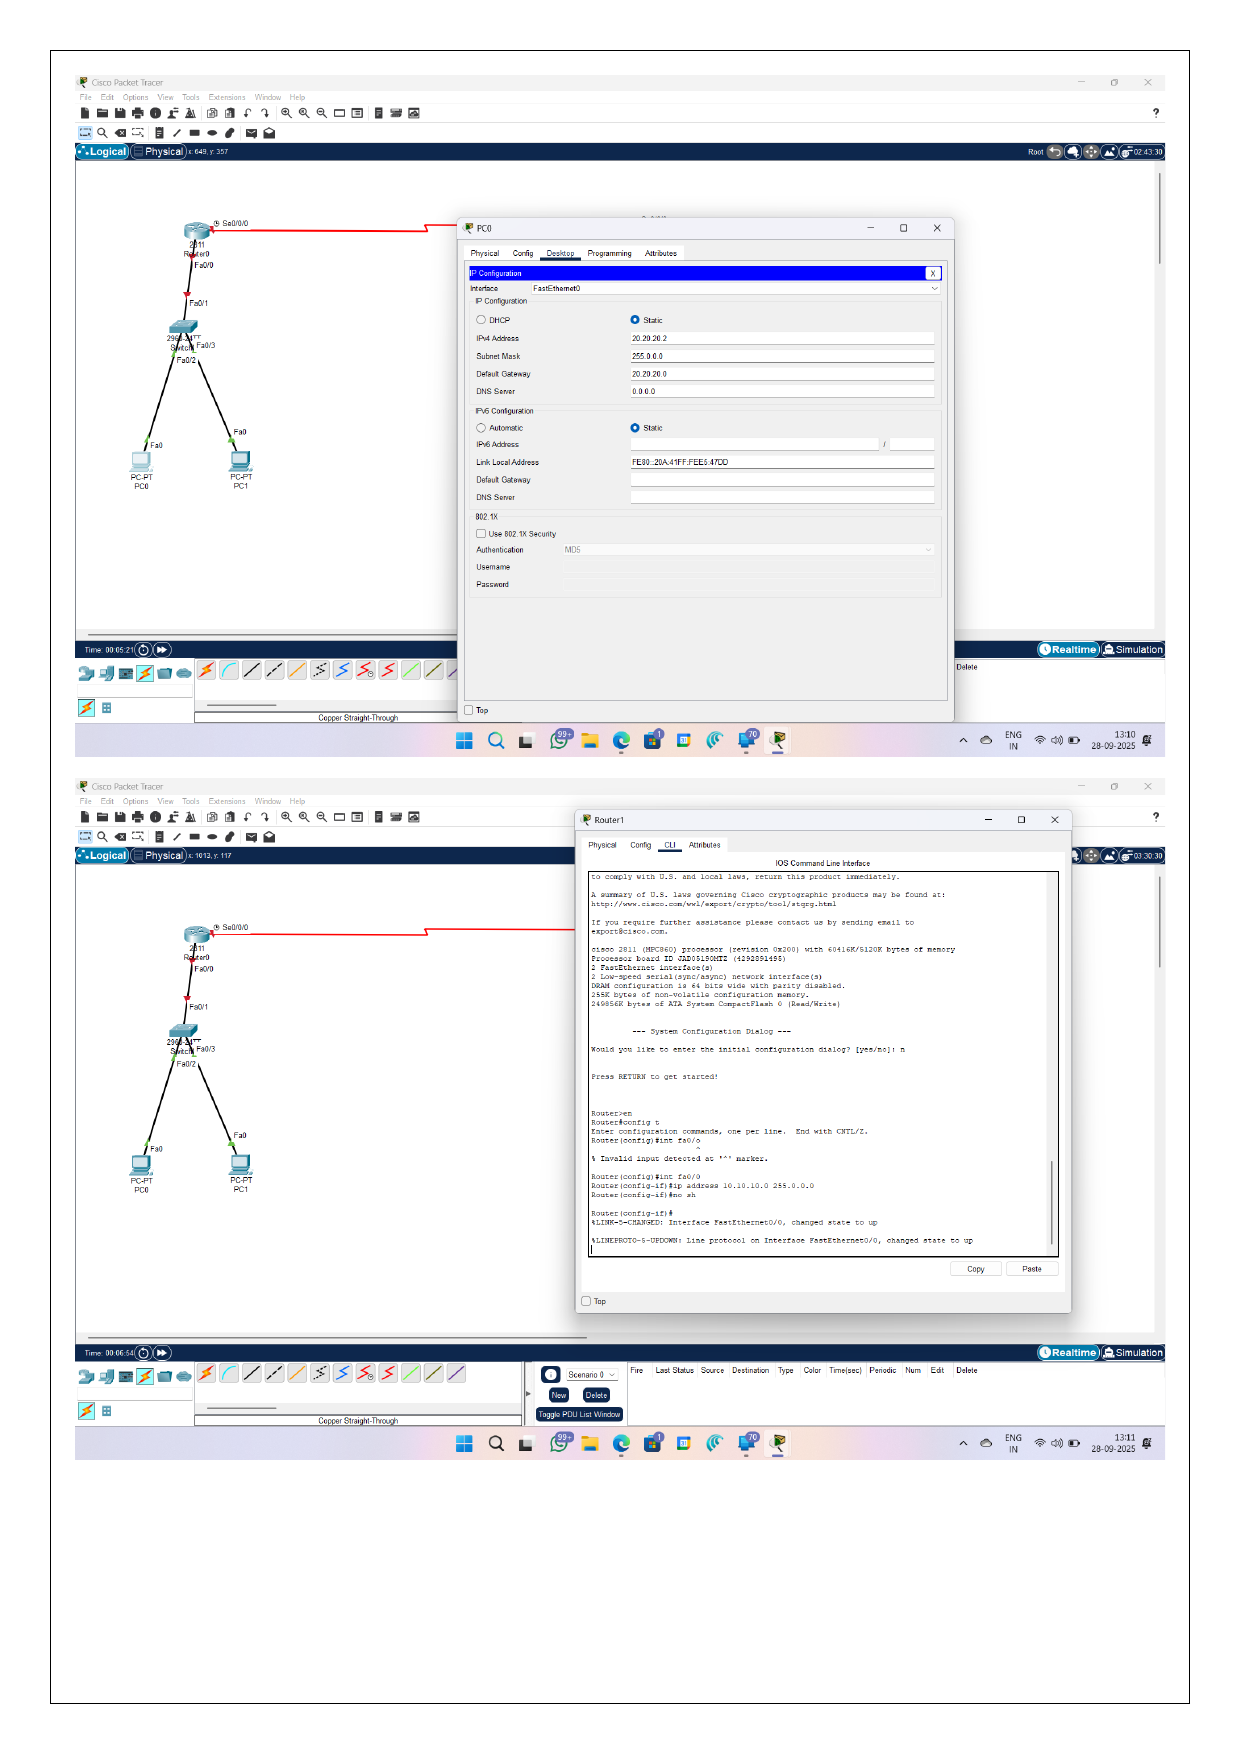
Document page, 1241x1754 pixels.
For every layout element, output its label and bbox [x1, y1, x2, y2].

picture [104, 148, 113, 157]
picture [75, 778, 1166, 1460]
picture [104, 852, 113, 860]
picture [75, 75, 1166, 757]
